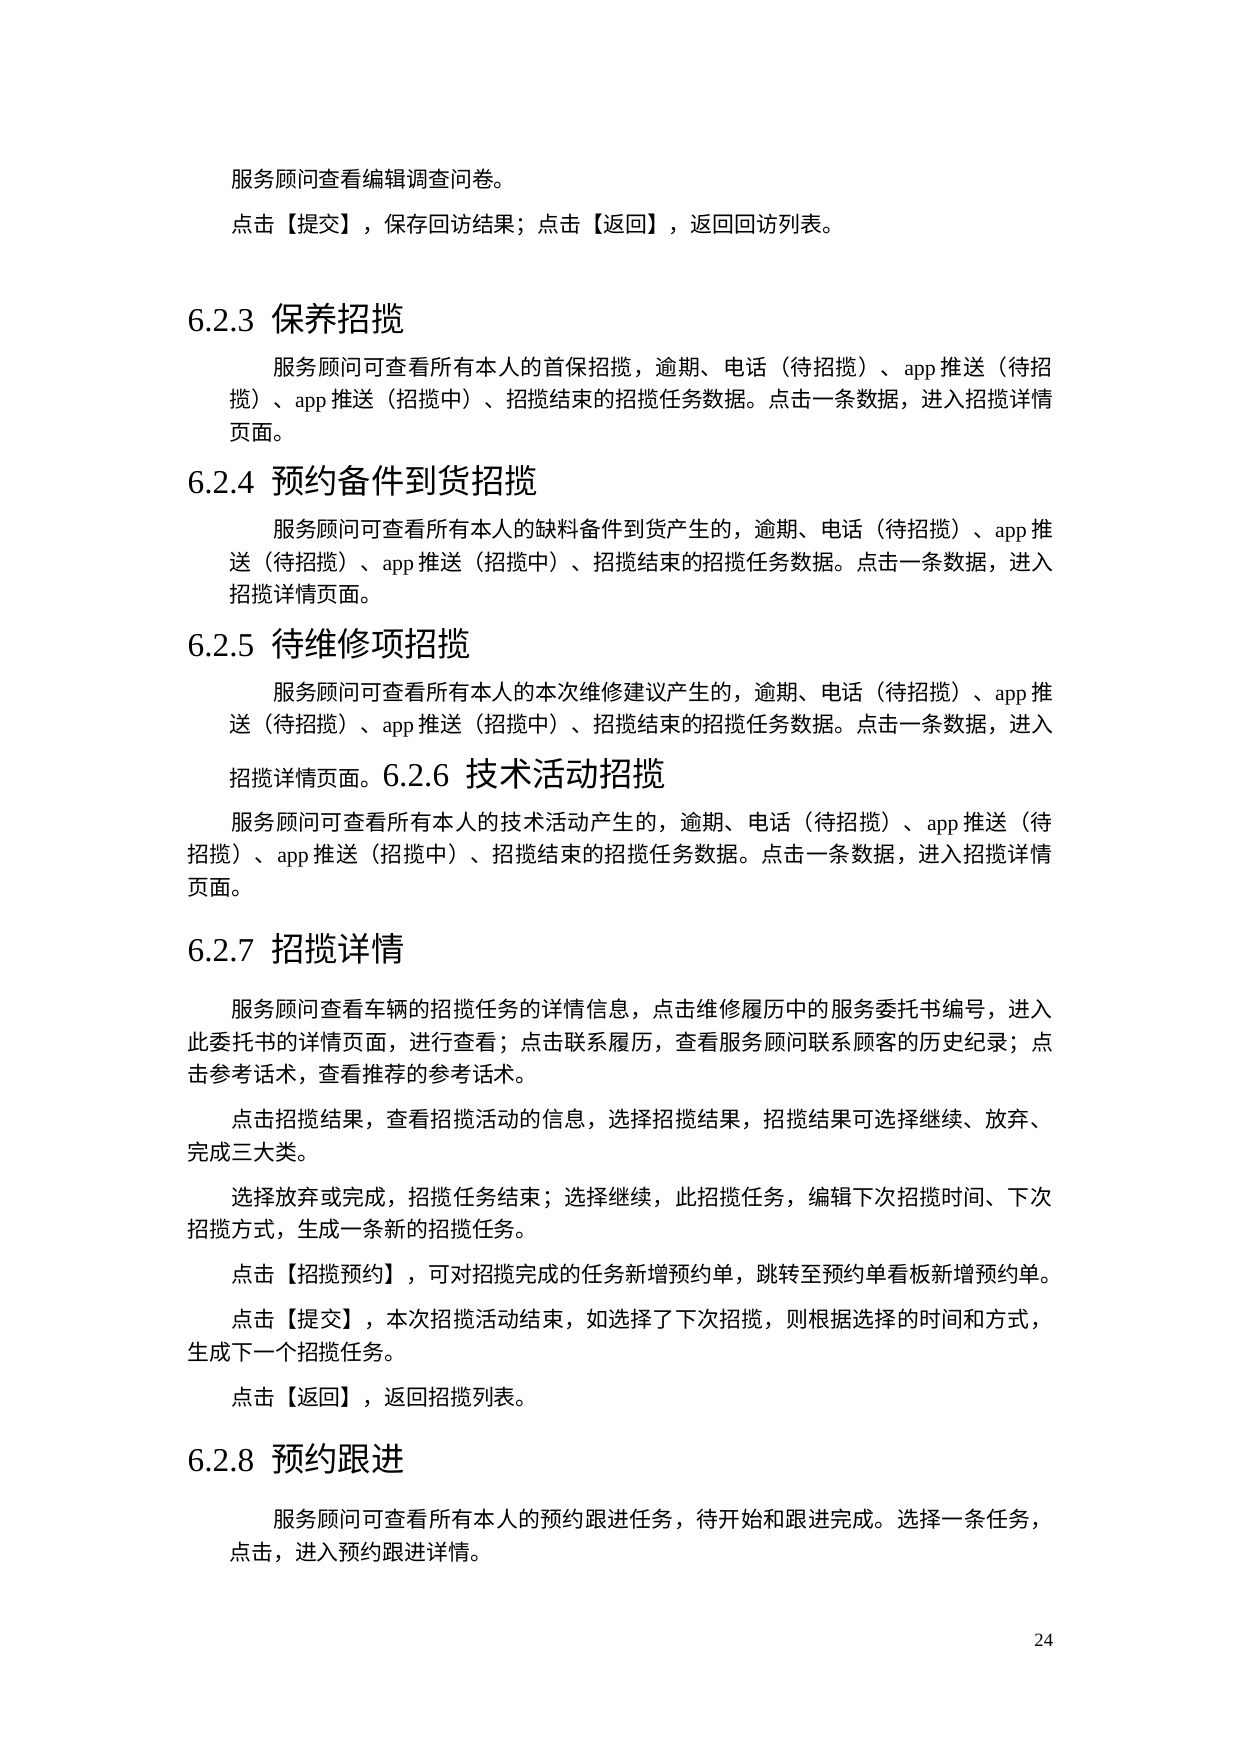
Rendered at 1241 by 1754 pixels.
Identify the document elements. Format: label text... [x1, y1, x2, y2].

text 服务顾问可查看所有本人的本次维修建议产生的，逾期、电话（待招揽）、app推送（待招揽）、app推送（招揽中）、招揽结束的招揽任务数据。点击一条数据，进入招揽详情页面。6.2.6 技术活动招揽 [229, 674, 1053, 804]
text 点击【提交】，本次招揽活动结束，如选择了下次招揽，则根据选择的时间和方式，生成下一个招揽任务。 [187, 1302, 1053, 1367]
text 服务顾问可查看所有本人的技术活动产生的，逾期、电话（待招揽）、app推送（待招揽）、app推送（招揽中）、招揽结束的招揽任务数据。点击一条数据，进入招揽详情页面。 [187, 804, 1053, 902]
text 服务顾问可查看所有本人的缺料备件到货产生的，逾期、电话（待招揽）、app推送（待招揽）、app推送（招揽中）、招揽结束的招揽任务数据。点击一条数据，进入招揽详情页面。 [229, 512, 1053, 609]
text 服务顾问可查看所有本人的首保招揽，逾期、电话（待招揽）、app推送（待招揽）、app推送（招揽中）、招揽结束的招揽任务数据。点击一条数据，进入招揽详情页面。 [229, 349, 1053, 447]
text 6.2.7 招揽详情 [187, 914, 1053, 979]
text 点击【返回】，返回招揽列表。 [187, 1379, 1053, 1412]
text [187, 162, 1053, 194]
text 6.2.5 待维修项招揽 [187, 609, 1053, 674]
text 6.2.3 保养招揽 [187, 284, 1053, 349]
text 选择放弃或完成，招揽任务结束；选择继续，此招揽任务，编辑下次招揽时间、下次招揽方式，生成一条新的招揽任务。 [187, 1179, 1053, 1244]
text 服务顾问查看车辆的招揽任务的详情信息，点击维修履历中的服务委托书编号，进入此委托书的详情页面，进行查看；点击联系履历，查看服务顾问联系顾客的历史纪录；点击参考话术，查看推荐的参考话术。 [187, 992, 1053, 1089]
text 6.2.4 预约备件到货招揽 [187, 447, 1053, 512]
text 6.2.8 预约跟进 [187, 1424, 1053, 1489]
text 点击招揽结果，查看招揽活动的信息，选择招揽结果，招揽结果可选择继续、放弃、完成三大类。 [187, 1102, 1053, 1167]
text 服务顾问可查看所有本人的预约跟进任务，待开始和跟进完成。选择一条任务，点击，进入预约跟进详情。 [229, 1502, 1053, 1567]
text 点击【提交】，保存回访结果；点击【返回】，返回回访列表。 [187, 207, 1053, 239]
text 点击【招揽预约】，可对招揽完成的任务新增预约单，跳转至预约单看板新增预约单。 [187, 1257, 1053, 1289]
